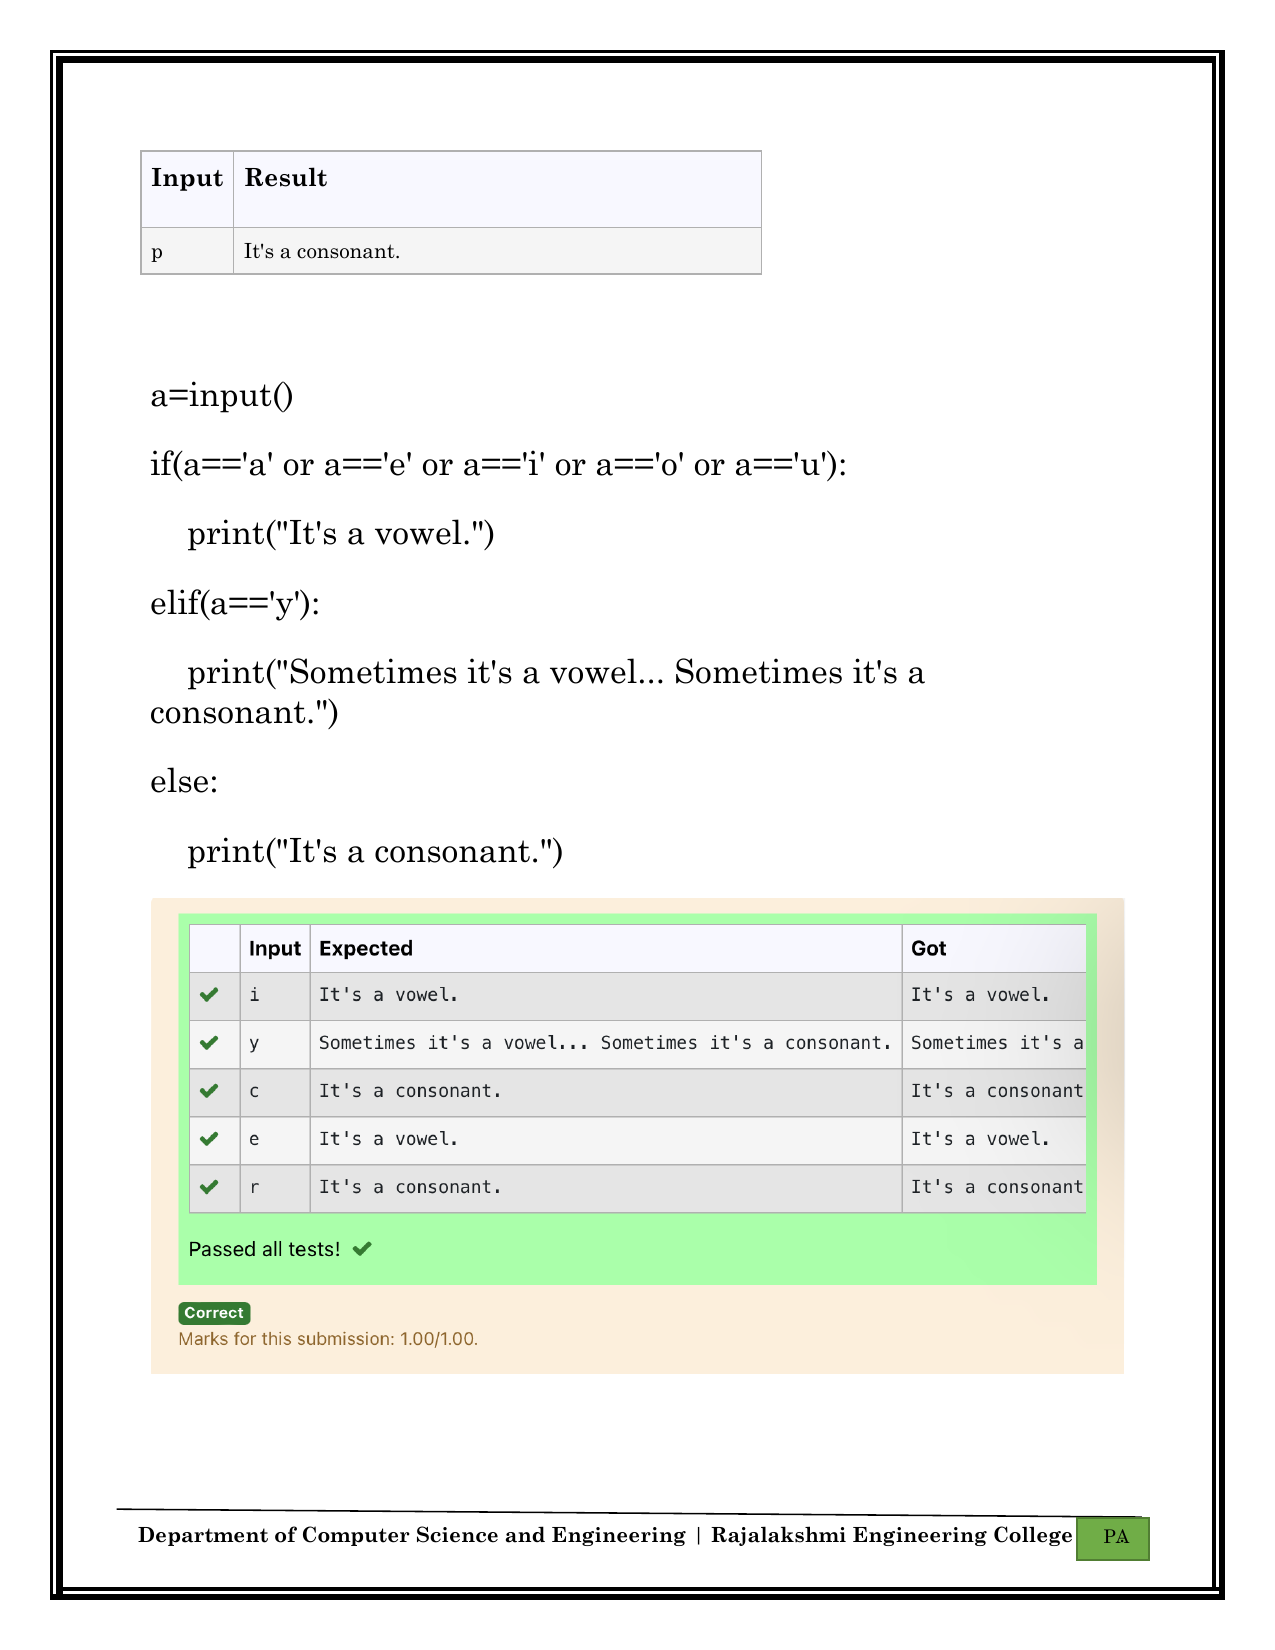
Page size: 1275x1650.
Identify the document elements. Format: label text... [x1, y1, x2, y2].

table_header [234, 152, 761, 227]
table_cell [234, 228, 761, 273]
picture [150, 898, 1125, 1374]
text print("It's a consonant.") [150, 829, 1125, 869]
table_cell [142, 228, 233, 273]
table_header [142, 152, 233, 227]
text print("Sometimes it's a vowel... Sometimes it's a consonant.") [150, 650, 1125, 731]
text else: [150, 760, 1125, 800]
text print("It's a vowel.") [150, 512, 1125, 552]
text elif(a=='y'): [150, 581, 1125, 621]
text if(a=='a' or a=='e' or a=='i' or a=='o' or a=='u'): [150, 443, 1125, 483]
text a=input() [150, 373, 1125, 413]
